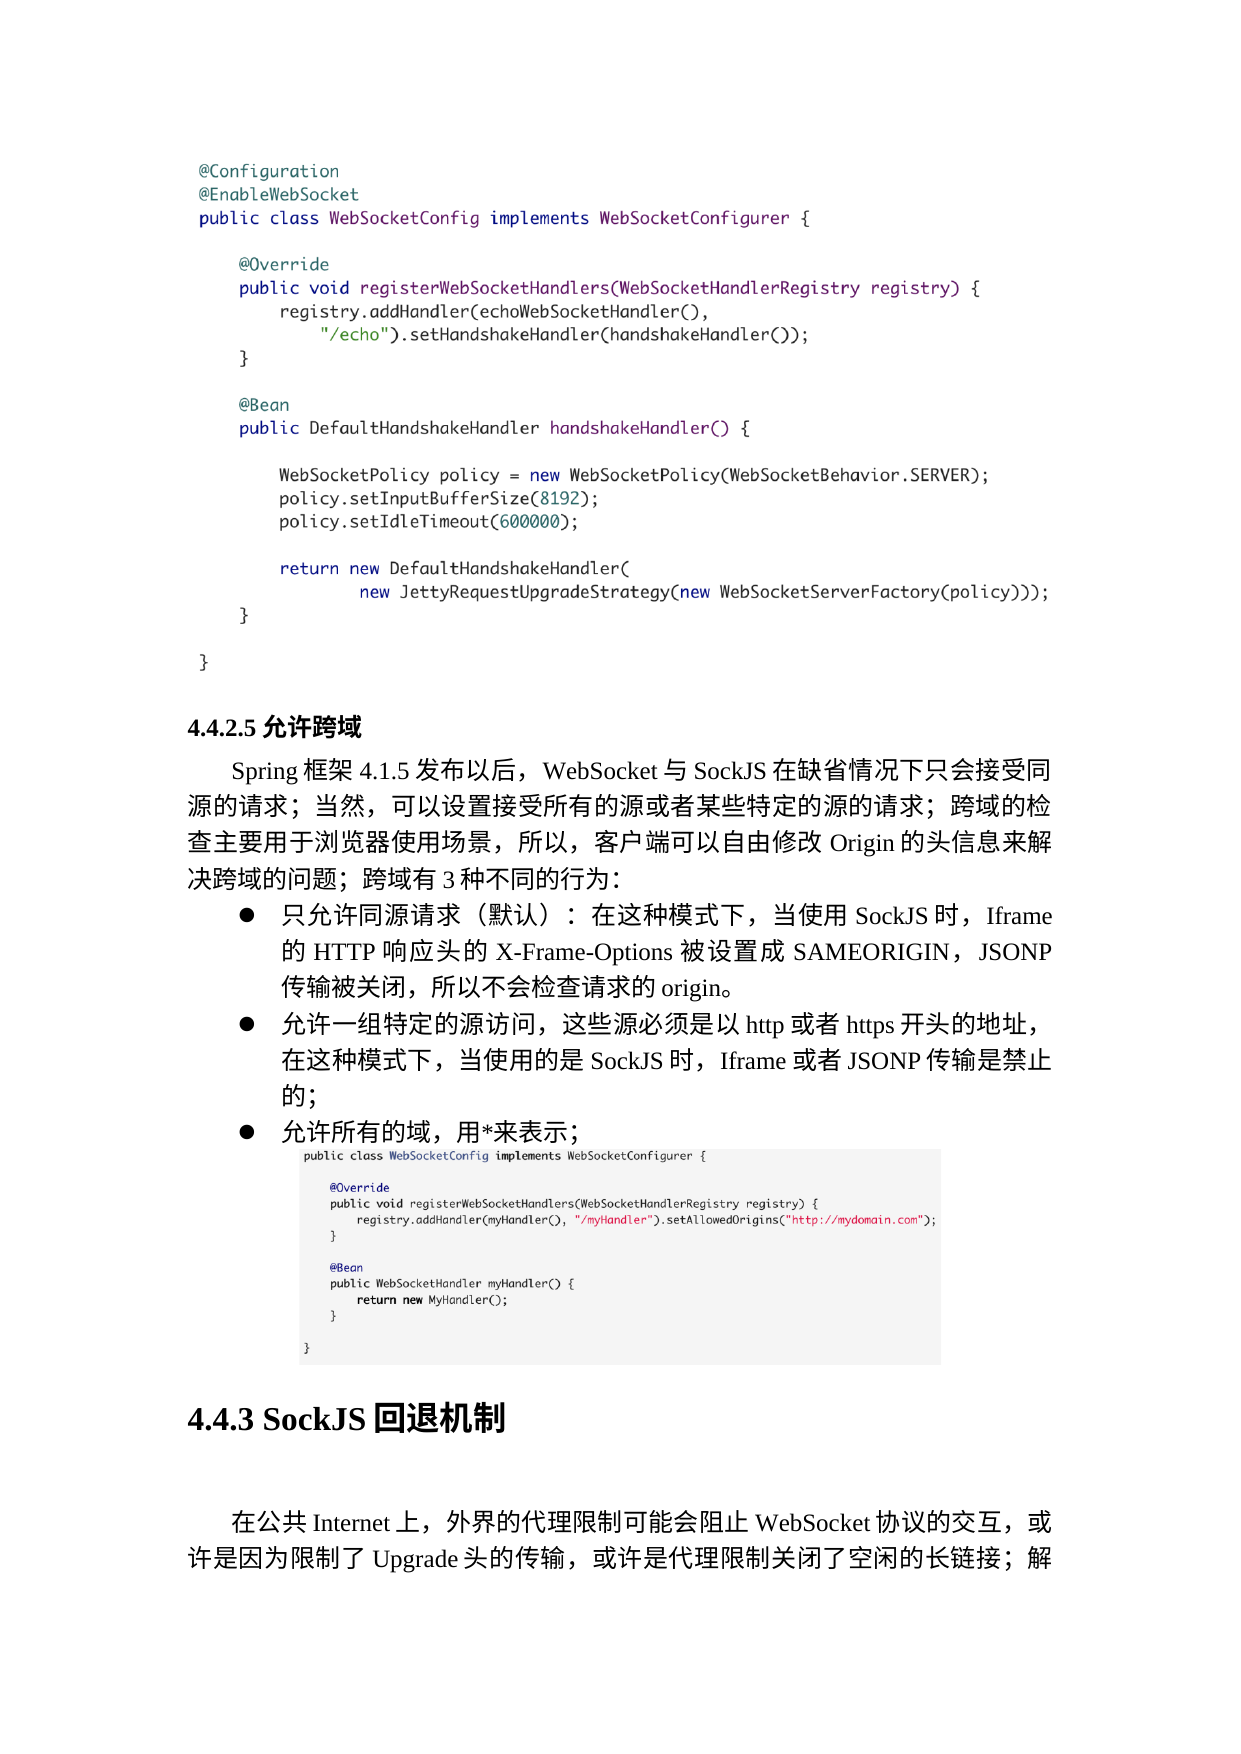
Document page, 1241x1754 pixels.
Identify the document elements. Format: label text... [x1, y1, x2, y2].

text Spring框架4.1.5发布以后，WebSocket与SockJS在缺省情况下只会接受同源的请求；当然，可以设置接受所有的源或者某些特定的源的请求；跨域的检查主要用于浏览器使用场景，所以，客户端可以自由修改Origin的头信息来解决跨域的问题；跨域有3种不同的行为： [187, 750, 1053, 895]
list 允许所有的域，用*来表示； [237, 1113, 1053, 1149]
list 只允许同源请求（默认）：在这种模式下，当使用SockJS时，Iframe的HTTP响应头的X-Frame-Options被设置成SAMEORIGIN，JSONP传输被关闭，所以不会检查请求的origin。 [237, 895, 1053, 1004]
picture [187, 150, 1053, 673]
picture [299, 1149, 942, 1365]
subtitle 4.4.2.5 允许跨域 [187, 708, 1053, 744]
subtitle 4.4.3 SockJS回退机制 [187, 1392, 1053, 1440]
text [187, 1502, 1053, 1575]
list 允许一组特定的源访问，这些源必须是以http或者https开头的地址，在这种模式下，当使用的是SockJS时，Iframe或者JSONP传输是禁止的； [237, 1004, 1053, 1113]
